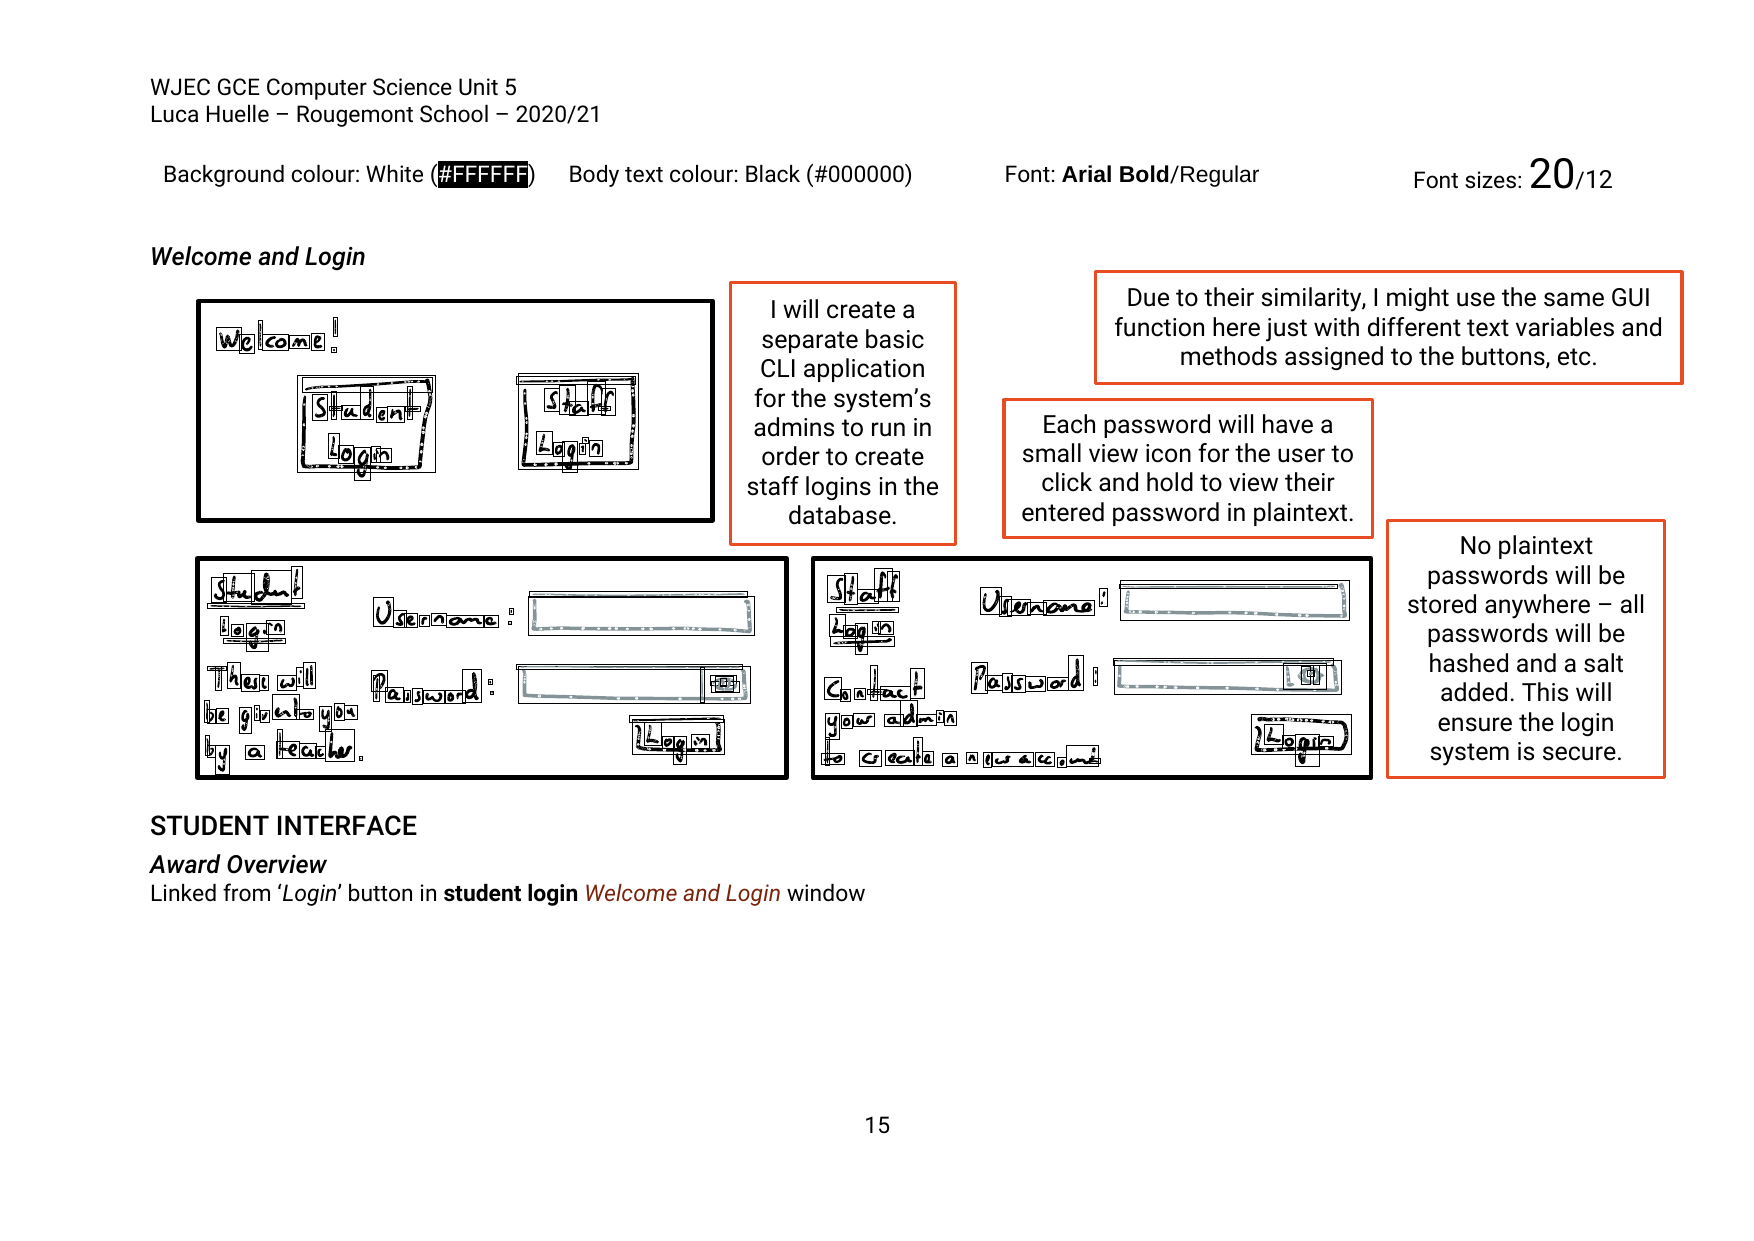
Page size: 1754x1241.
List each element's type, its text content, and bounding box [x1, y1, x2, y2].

table_header Font: Arial Bold/Regular [933, 150, 1331, 199]
table_header Background colour: White (#FFFFFF) [150, 150, 549, 199]
subtitle Welcome and Login [150, 242, 1604, 272]
subtitle Student interface [150, 810, 1604, 842]
table_header Body text colour: Black (#000000) [549, 150, 932, 199]
table_header Font sizes: 20/12 [1331, 150, 1694, 199]
subtitle Award Overview [150, 850, 1604, 880]
text Linked from ‘Login’ button in student login Welcome and Login window [150, 880, 1604, 907]
